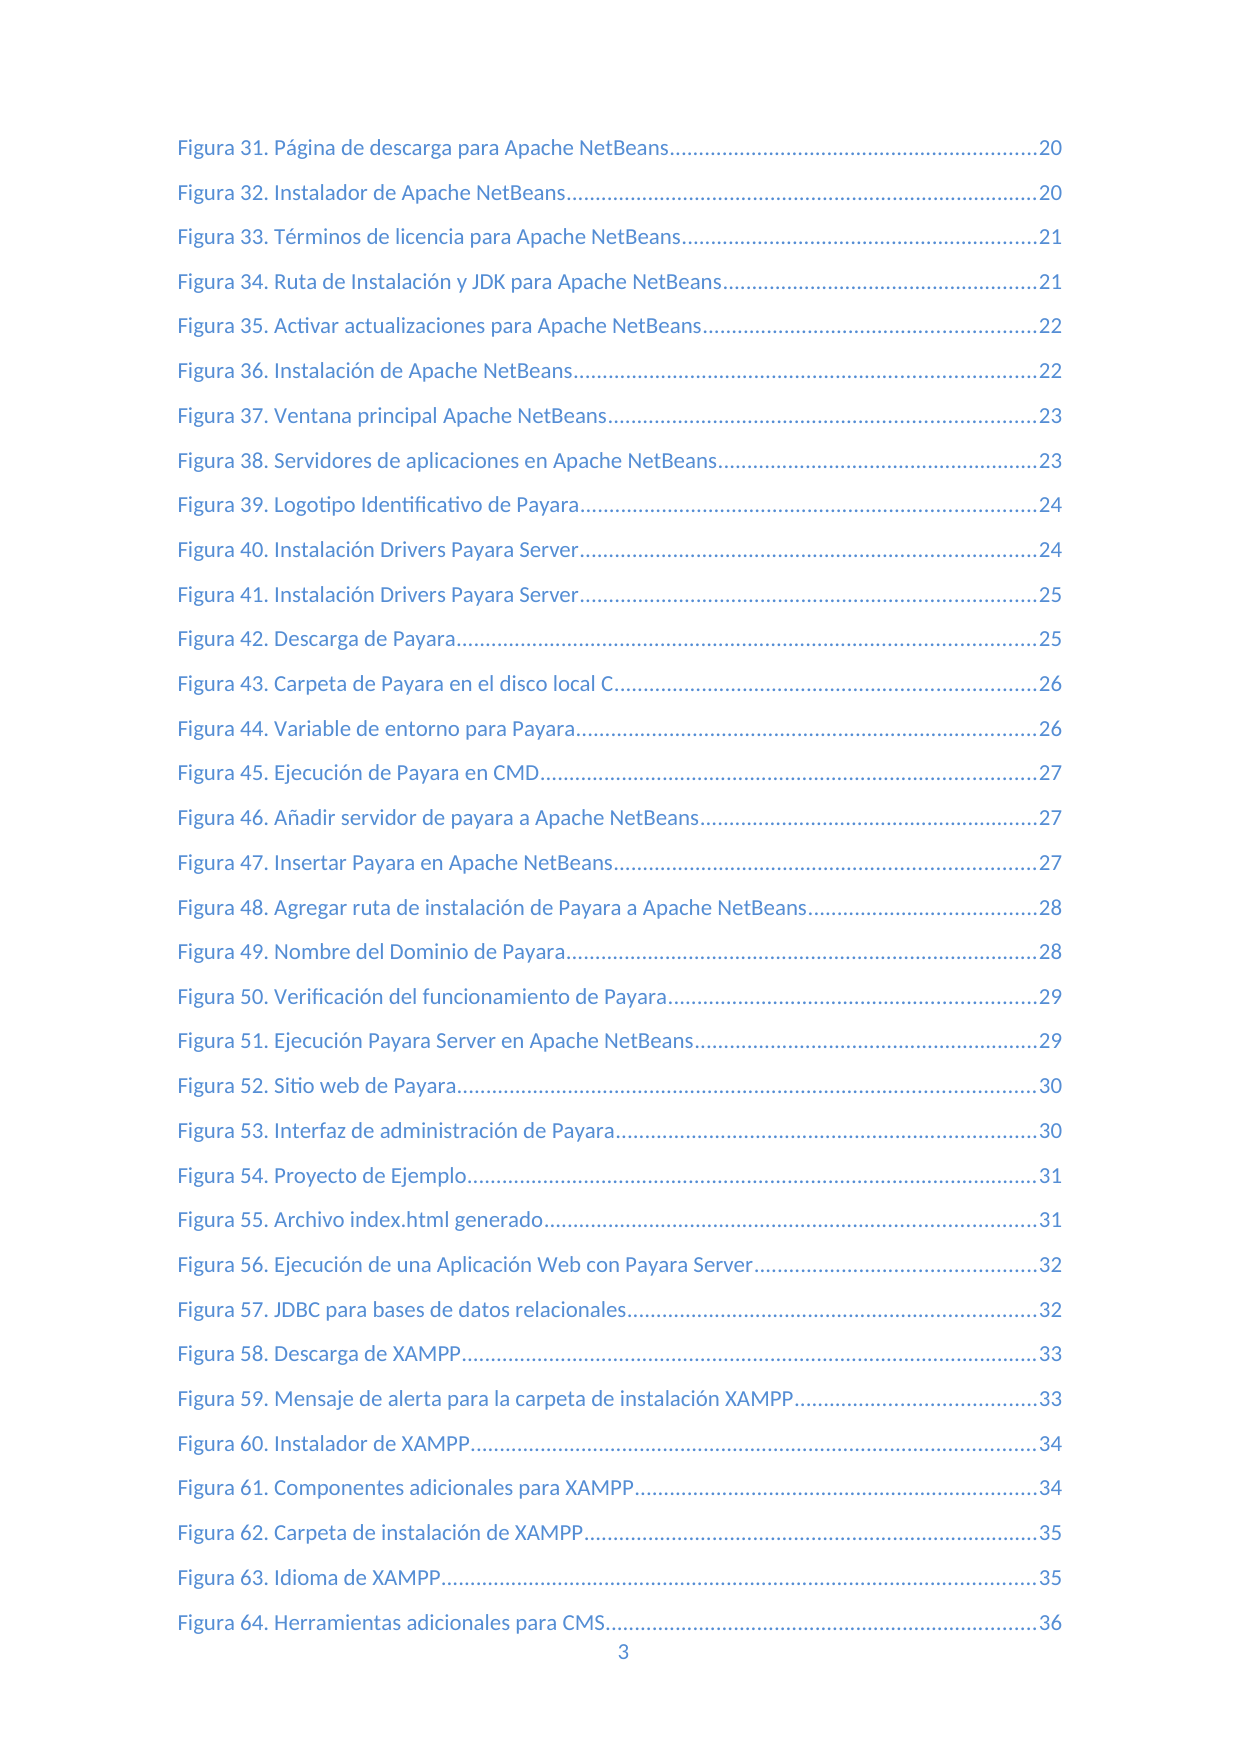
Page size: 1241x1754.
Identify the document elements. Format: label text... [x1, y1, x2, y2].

text Figura 58. Descarga de XAMPP 33 [177, 1339, 1063, 1367]
text Figura 49. Nombre del Dominio de Payara 28 [177, 937, 1063, 965]
text Figura 54. Proyecto de Ejemplo 31 [177, 1161, 1063, 1189]
text Figura 43. Carpeta de Payara en el disco local C 26 [177, 669, 1063, 697]
text Figura 44. Variable de entorno para Payara 26 [177, 714, 1063, 742]
text Figura 40. Instalación Drivers Payara Server 24 [177, 535, 1063, 563]
text Figura 51. Ejecución Payara Server en Apache NetBeans 29 [177, 1027, 1063, 1055]
text Figura 59. Mensaje de alerta para la carpeta de instalación XAMPP 33 [177, 1384, 1063, 1412]
text Figura 55. Archivo index.html generado 31 [177, 1205, 1063, 1233]
text Figura 45. Ejecución de Payara en CMD 27 [177, 758, 1063, 787]
text Figura 36. Instalación de Apache NetBeans 22 [177, 356, 1063, 384]
text Figura 53. Interfaz de administración de Payara 30 [177, 1116, 1063, 1144]
text Figura 52. Sitio web de Payara 30 [177, 1071, 1063, 1099]
text Figura 61. Componentes adicionales para XAMPP 34 [177, 1473, 1063, 1502]
text Figura 31. Página de descarga para Apache NetBeans 20 [177, 133, 1063, 161]
text Figura 38. Servidores de aplicaciones en Apache NetBeans 23 [177, 446, 1063, 474]
text Figura 47. Insertar Payara en Apache NetBeans 27 [177, 848, 1063, 876]
text Figura 32. Instalador de Apache NetBeans 20 [177, 178, 1063, 206]
text Figura 41. Instalación Drivers Payara Server 25 [177, 580, 1063, 608]
text Figura 46. Añadir servidor de payara a Apache NetBeans 27 [177, 803, 1063, 831]
text Figura 62. Carpeta de instalación de XAMPP 35 [177, 1518, 1063, 1546]
text Figura 34. Ruta de Instalación y JDK para Apache NetBeans 21 [177, 267, 1063, 295]
text Figura 63. Idioma de XAMPP 35 [177, 1563, 1063, 1591]
text Figura 50. Verificación del funcionamiento de Payara 29 [177, 982, 1063, 1010]
text Figura 39. Logotipo Identificativo de Payara 24 [177, 490, 1063, 518]
text Figura 64. Herramientas adicionales para CMS 36 [177, 1608, 1063, 1636]
text Figura 57. JDBC para bases de datos relacionales 32 [177, 1295, 1063, 1323]
text Figura 33. Términos de licencia para Apache NetBeans 21 [177, 222, 1063, 250]
text Figura 35. Activar actualizaciones para Apache NetBeans 22 [177, 312, 1063, 340]
text Figura 37. Ventana principal Apache NetBeans 23 [177, 401, 1063, 429]
text Figura 48. Agregar ruta de instalación de Payara a Apache NetBeans 28 [177, 893, 1063, 921]
text Figura 56. Ejecución de una Aplicación Web con Payara Server 32 [177, 1250, 1063, 1278]
text Figura 42. Descarga de Payara 25 [177, 624, 1063, 652]
text Figura 60. Instalador de XAMPP 34 [177, 1429, 1063, 1457]
